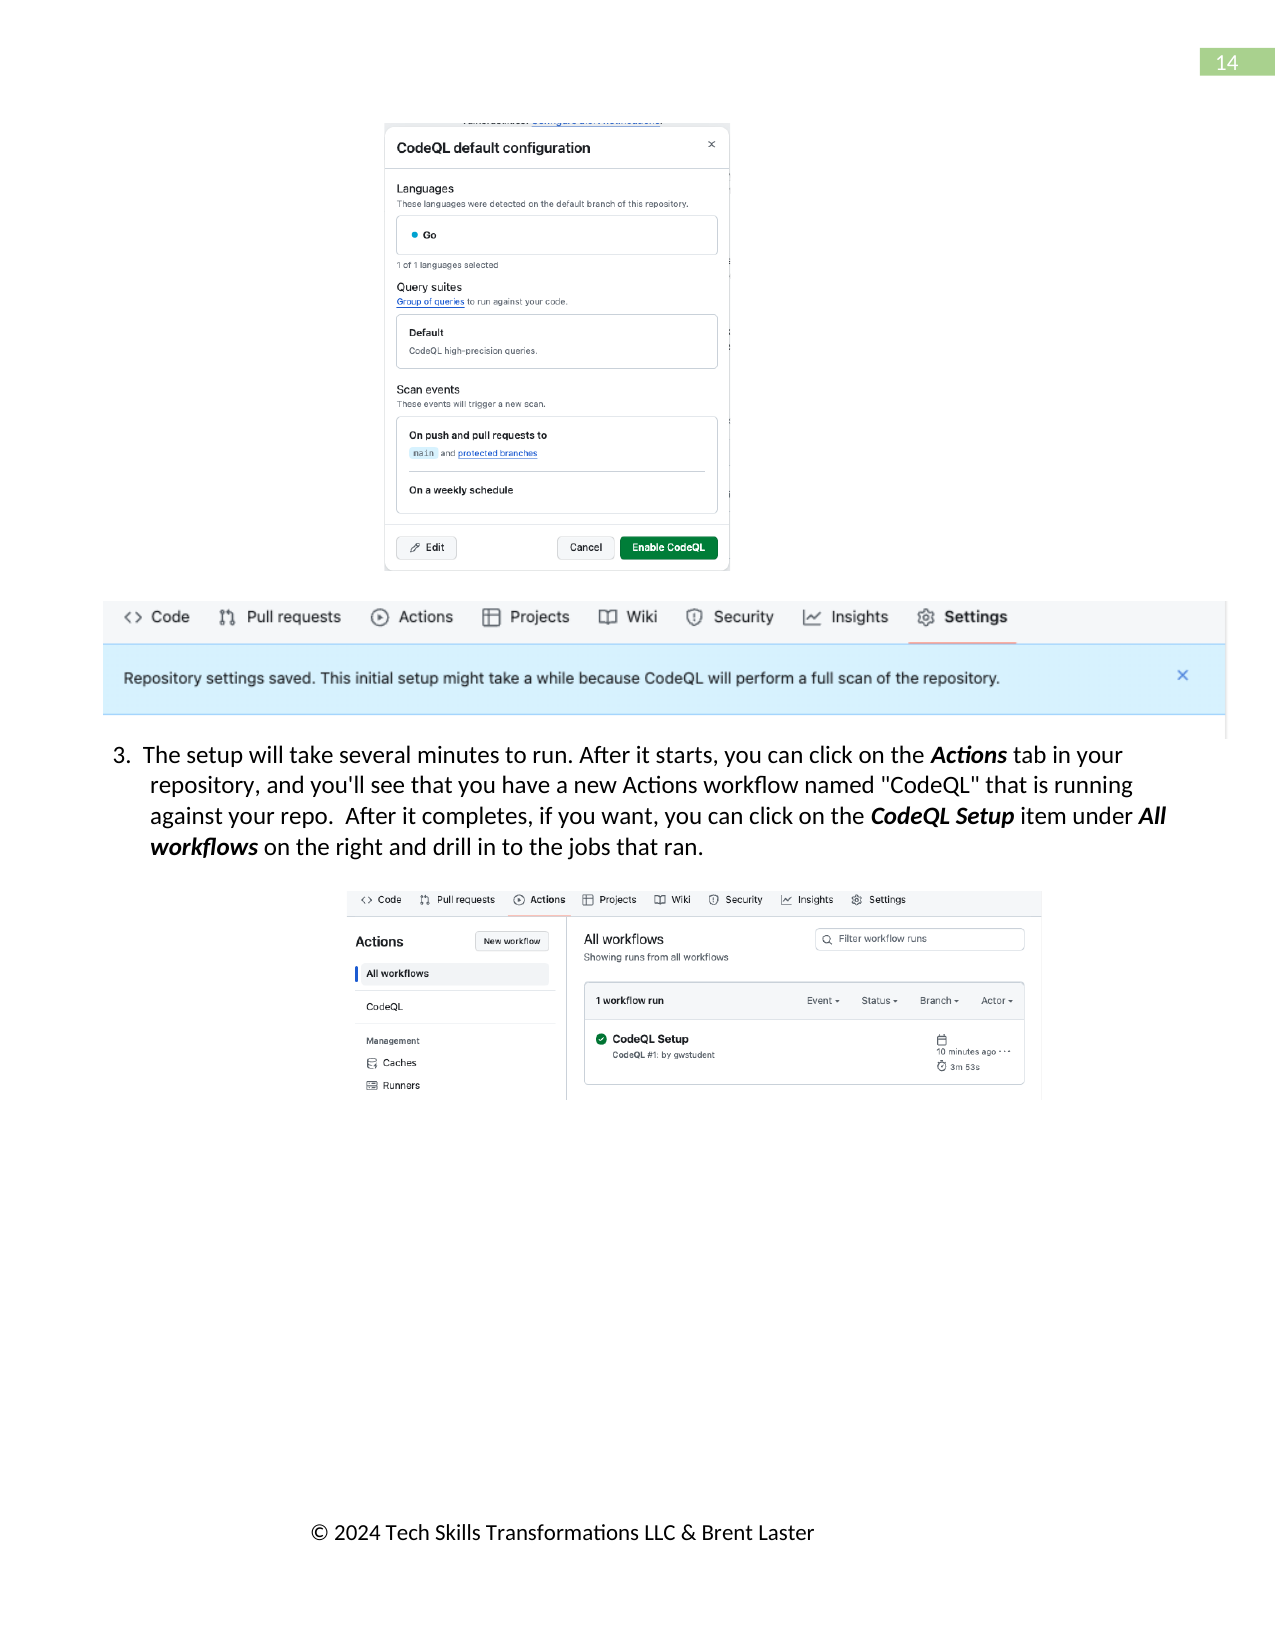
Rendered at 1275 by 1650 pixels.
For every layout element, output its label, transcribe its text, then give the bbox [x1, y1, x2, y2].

list 3. The setup will take several minutes to run. After it starts, you can click on the Actions tab in your repository, and you'll see that you have a new Actions workflow named "CodeQL" that is running against your repo. After it completes, if you want, you can click on the CodeQL Setup item under All workflows on the right and drill in to the jobs that ran. [112, 739, 1200, 861]
picture [346, 891, 1042, 1100]
picture [384, 123, 730, 571]
picture [103, 601, 1229, 739]
